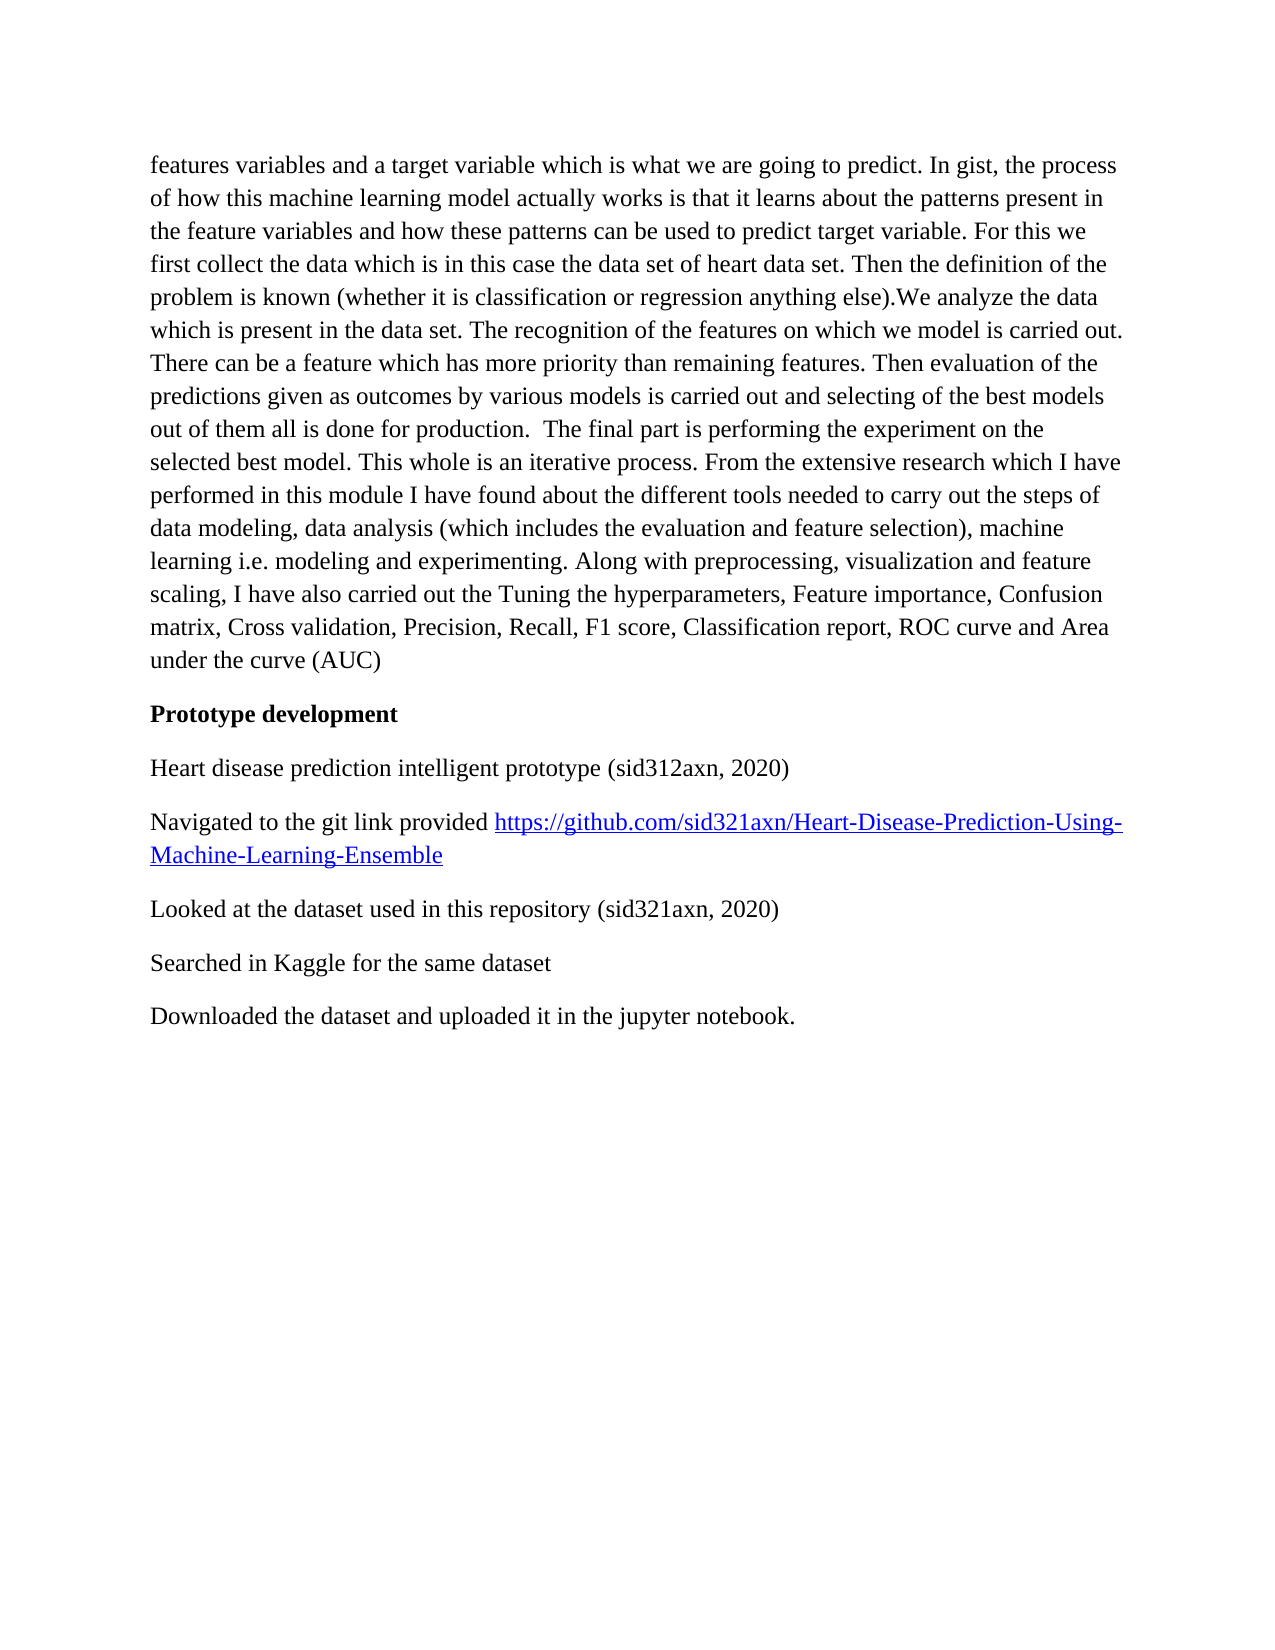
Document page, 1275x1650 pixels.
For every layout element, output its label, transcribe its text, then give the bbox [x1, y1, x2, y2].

text Looked at the dataset used in this repository [150, 894, 1125, 922]
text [150, 150, 1125, 674]
text Searched in Kaggle for the same dataset [150, 948, 1125, 976]
text Downloaded the dataset and uploaded it in the jupyter notebook. [150, 1001, 1125, 1030]
text Heart disease prediction intelligent prototype [150, 753, 1125, 782]
text Navigated to the git link provided https://github.com/sid321axn/Heart-Disease-Prediction-Using-Machine-Learning-Ensemble [150, 807, 1125, 869]
text Prototype development [150, 699, 1125, 728]
